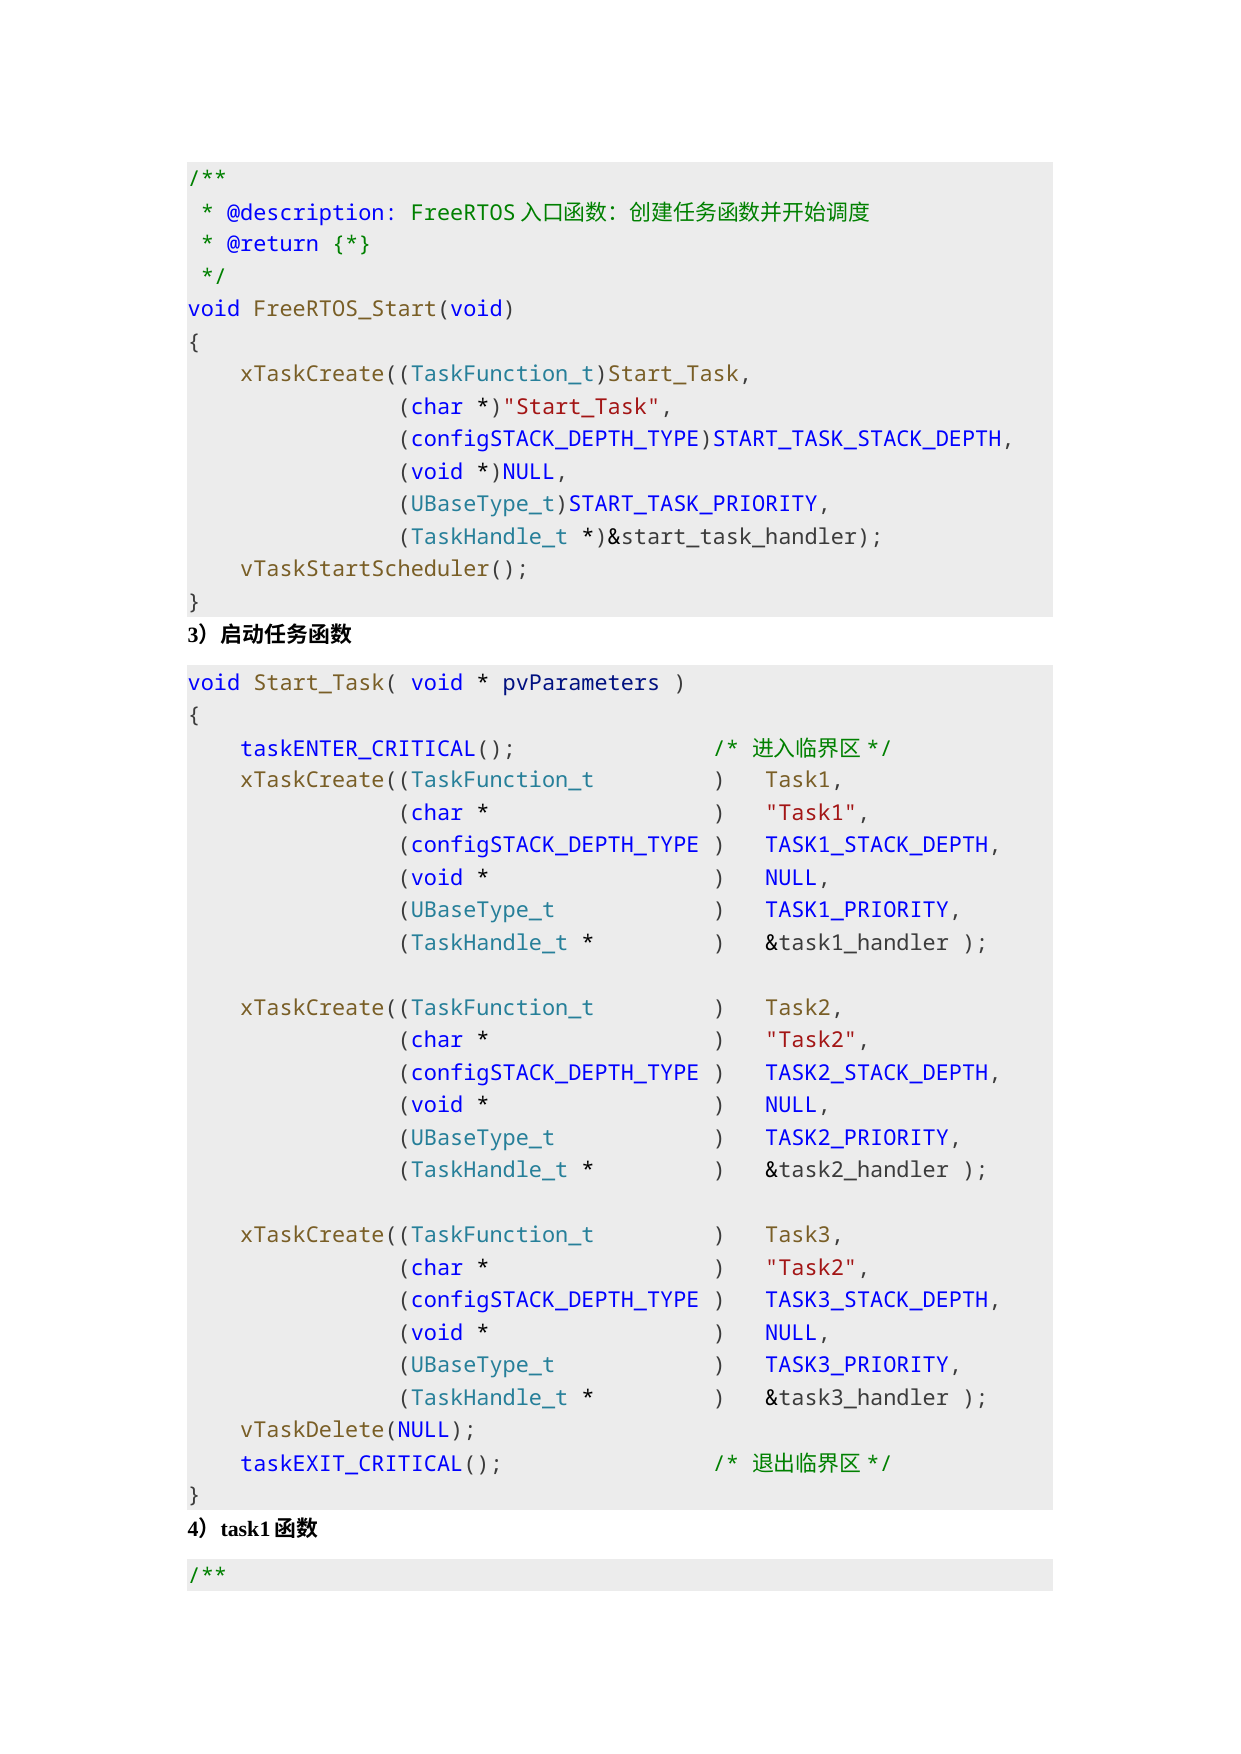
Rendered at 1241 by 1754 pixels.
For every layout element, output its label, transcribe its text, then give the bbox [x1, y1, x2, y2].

text xTaskCreate((TaskFunction_t ) Task2, [187, 990, 1053, 1023]
text (TaskHandle_t * ) &task2_handler ); [187, 1153, 1053, 1185]
text (UBaseType_t ) TASK3_PRIORITY, [187, 1348, 1053, 1380]
text (char * ) "Task2", [187, 1250, 1053, 1283]
text xTaskCreate((TaskFunction_t)Start_Task, [187, 357, 1053, 389]
text (configSTACK_DEPTH_TYPE ) TASK1_STACK_DEPTH, [187, 828, 1053, 860]
text * @description: FreeRTOS入口函数：创建任务函数并开始调度 [187, 194, 1053, 227]
text xTaskCreate((TaskFunction_t ) Task1, [187, 763, 1053, 795]
text (UBaseType_t ) TASK1_PRIORITY, [187, 893, 1053, 925]
text (TaskHandle_t *)&start_task_handler); [187, 519, 1053, 552]
text */ [187, 259, 1053, 292]
text task1函数 [187, 1510, 1053, 1543]
text (void * ) NULL, [187, 860, 1053, 893]
text * @return {*} [187, 227, 1053, 259]
text xTaskCreate((TaskFunction_t ) Task3, [187, 1218, 1053, 1250]
text (char * ) "Task2", [187, 1023, 1053, 1055]
text (configSTACK_DEPTH_TYPE)START_TASK_STACK_DEPTH, [187, 422, 1053, 454]
text (char * ) "Task1", [187, 795, 1053, 828]
text } [187, 584, 1053, 617]
text vTaskStartScheduler(); [187, 552, 1053, 584]
text taskENTER_CRITICAL(); /* 进入临界区 */ [187, 730, 1053, 763]
text void FreeRTOS_Start(void) [187, 292, 1053, 324]
text (void *)NULL, [187, 454, 1053, 487]
text void Start_Task( void * pvParameters ) [187, 665, 1053, 698]
text (configSTACK_DEPTH_TYPE ) TASK2_STACK_DEPTH, [187, 1055, 1053, 1088]
text 启动任务函数 [187, 617, 1053, 649]
text } [187, 1478, 1053, 1510]
text (void * ) NULL, [187, 1315, 1053, 1348]
text (configSTACK_DEPTH_TYPE ) TASK3_STACK_DEPTH, [187, 1283, 1053, 1315]
text vTaskDelete(NULL); [187, 1413, 1053, 1445]
text (TaskHandle_t * ) &task1_handler ); [187, 925, 1053, 958]
text (UBaseType_t)START_TASK_PRIORITY, [187, 487, 1053, 519]
text { [187, 324, 1053, 357]
text (TaskHandle_t * ) &task3_handler ); [187, 1380, 1053, 1413]
text (char *)"Start_Task", [187, 389, 1053, 422]
text /** [187, 162, 1053, 194]
text { [187, 698, 1053, 730]
text /** [187, 1559, 1053, 1591]
text (UBaseType_t ) TASK2_PRIORITY, [187, 1120, 1053, 1153]
text (void * ) NULL, [187, 1088, 1053, 1120]
text taskEXIT_CRITICAL(); /* 退出临界区 */ [187, 1445, 1053, 1478]
